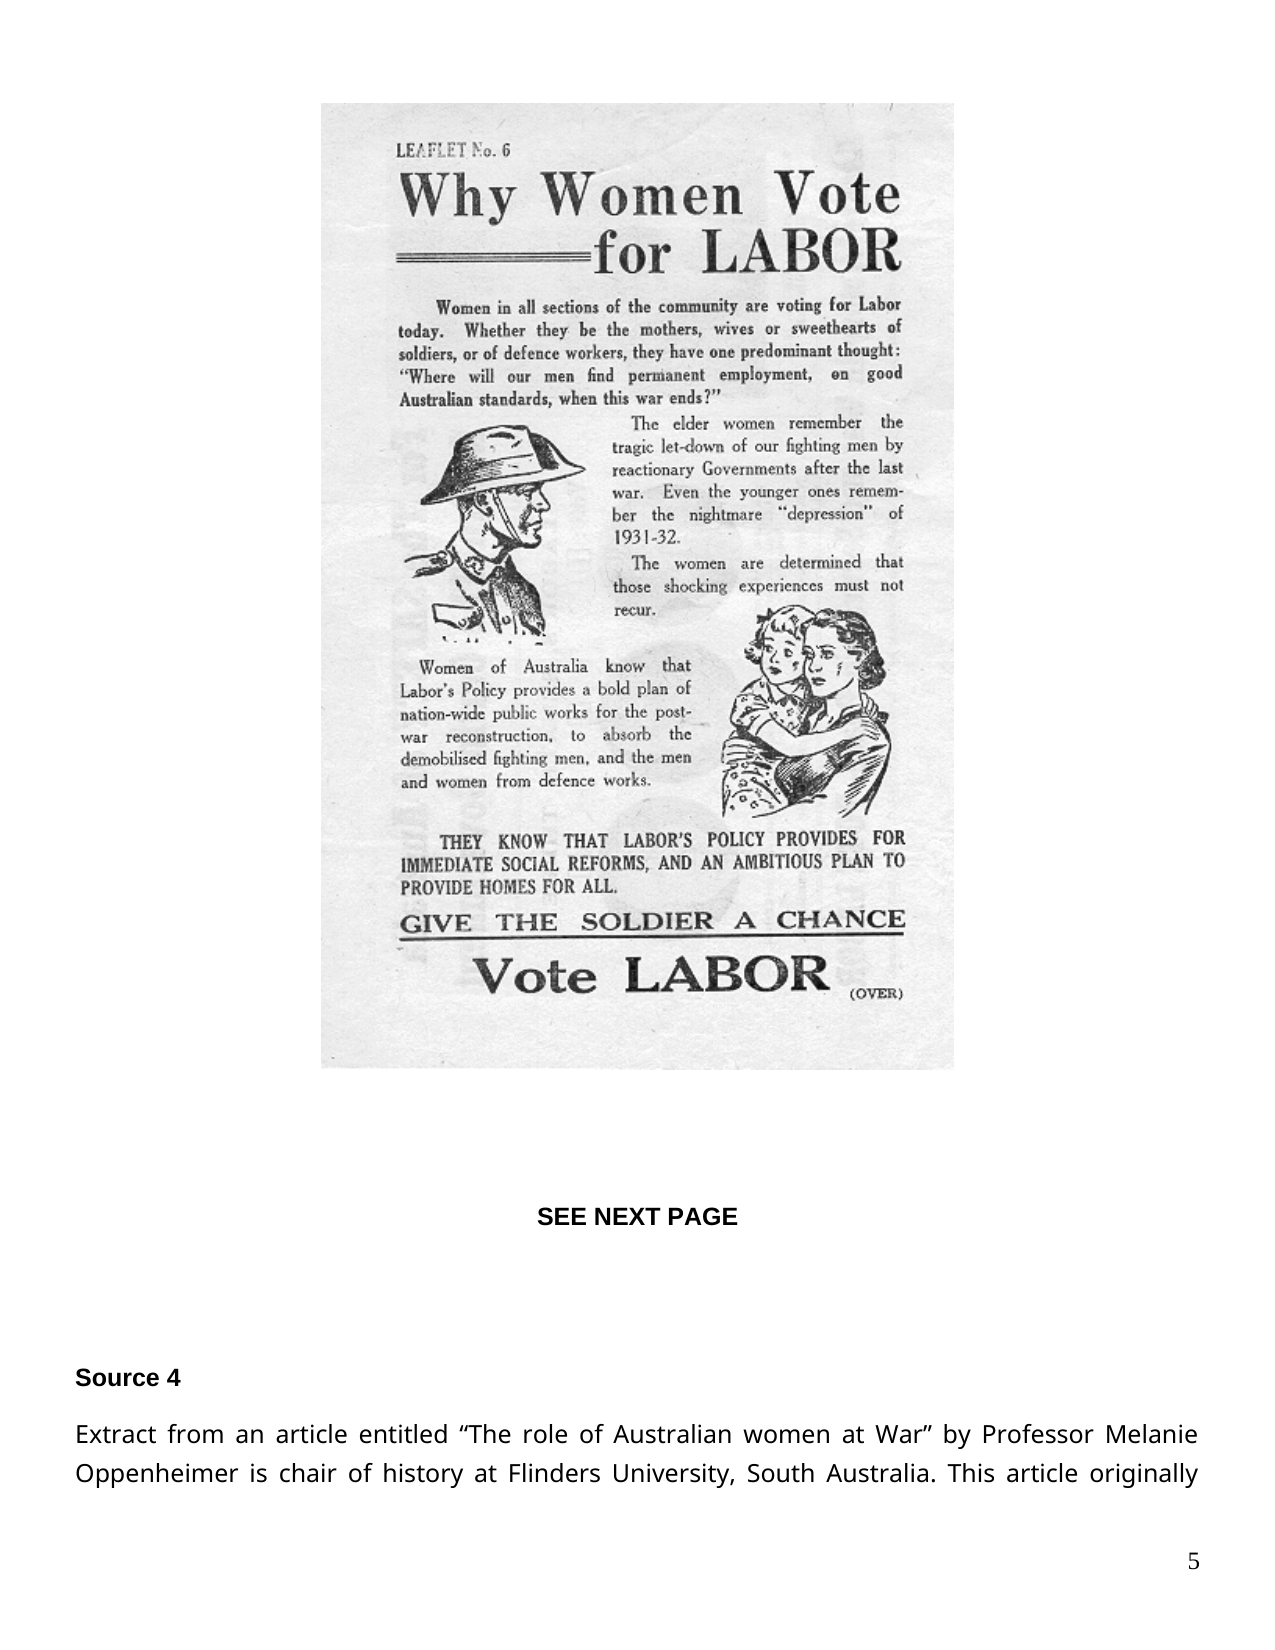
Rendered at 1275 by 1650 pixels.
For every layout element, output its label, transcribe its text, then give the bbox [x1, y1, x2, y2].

picture [321, 103, 954, 1070]
text Source 4 [75, 1363, 1200, 1392]
text SEE NEXT PAGE [75, 1202, 1200, 1231]
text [75, 1417, 1200, 1490]
